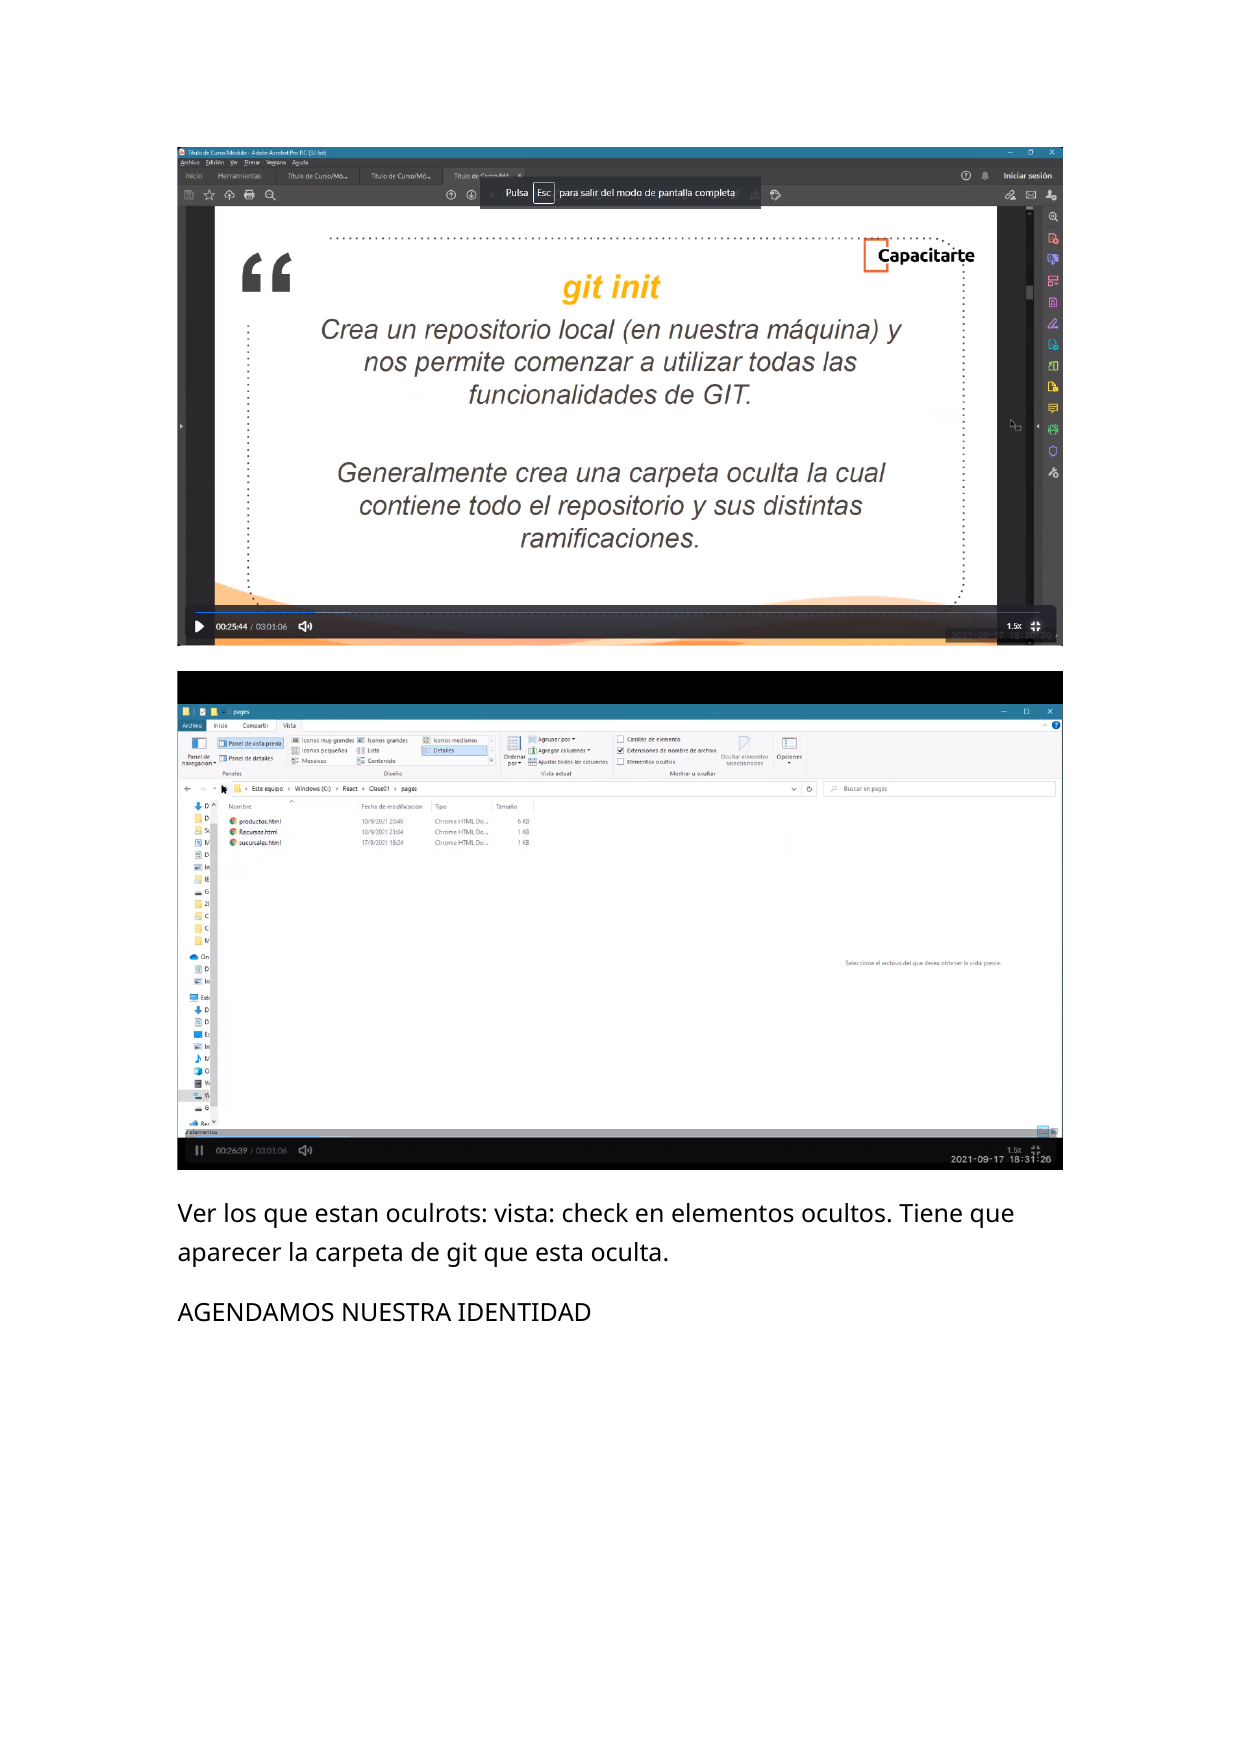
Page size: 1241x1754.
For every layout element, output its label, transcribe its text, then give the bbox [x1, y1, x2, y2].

text AGENDAMOS NUESTRA IDENTIDAD [177, 1295, 1063, 1329]
text Ver los que estan oculrots: vista: check en elementos ocultos. Tiene que aparecer la carpeta de git que esta oculta. [177, 1196, 1063, 1269]
picture [177, 147, 1063, 646]
picture [177, 671, 1063, 1170]
